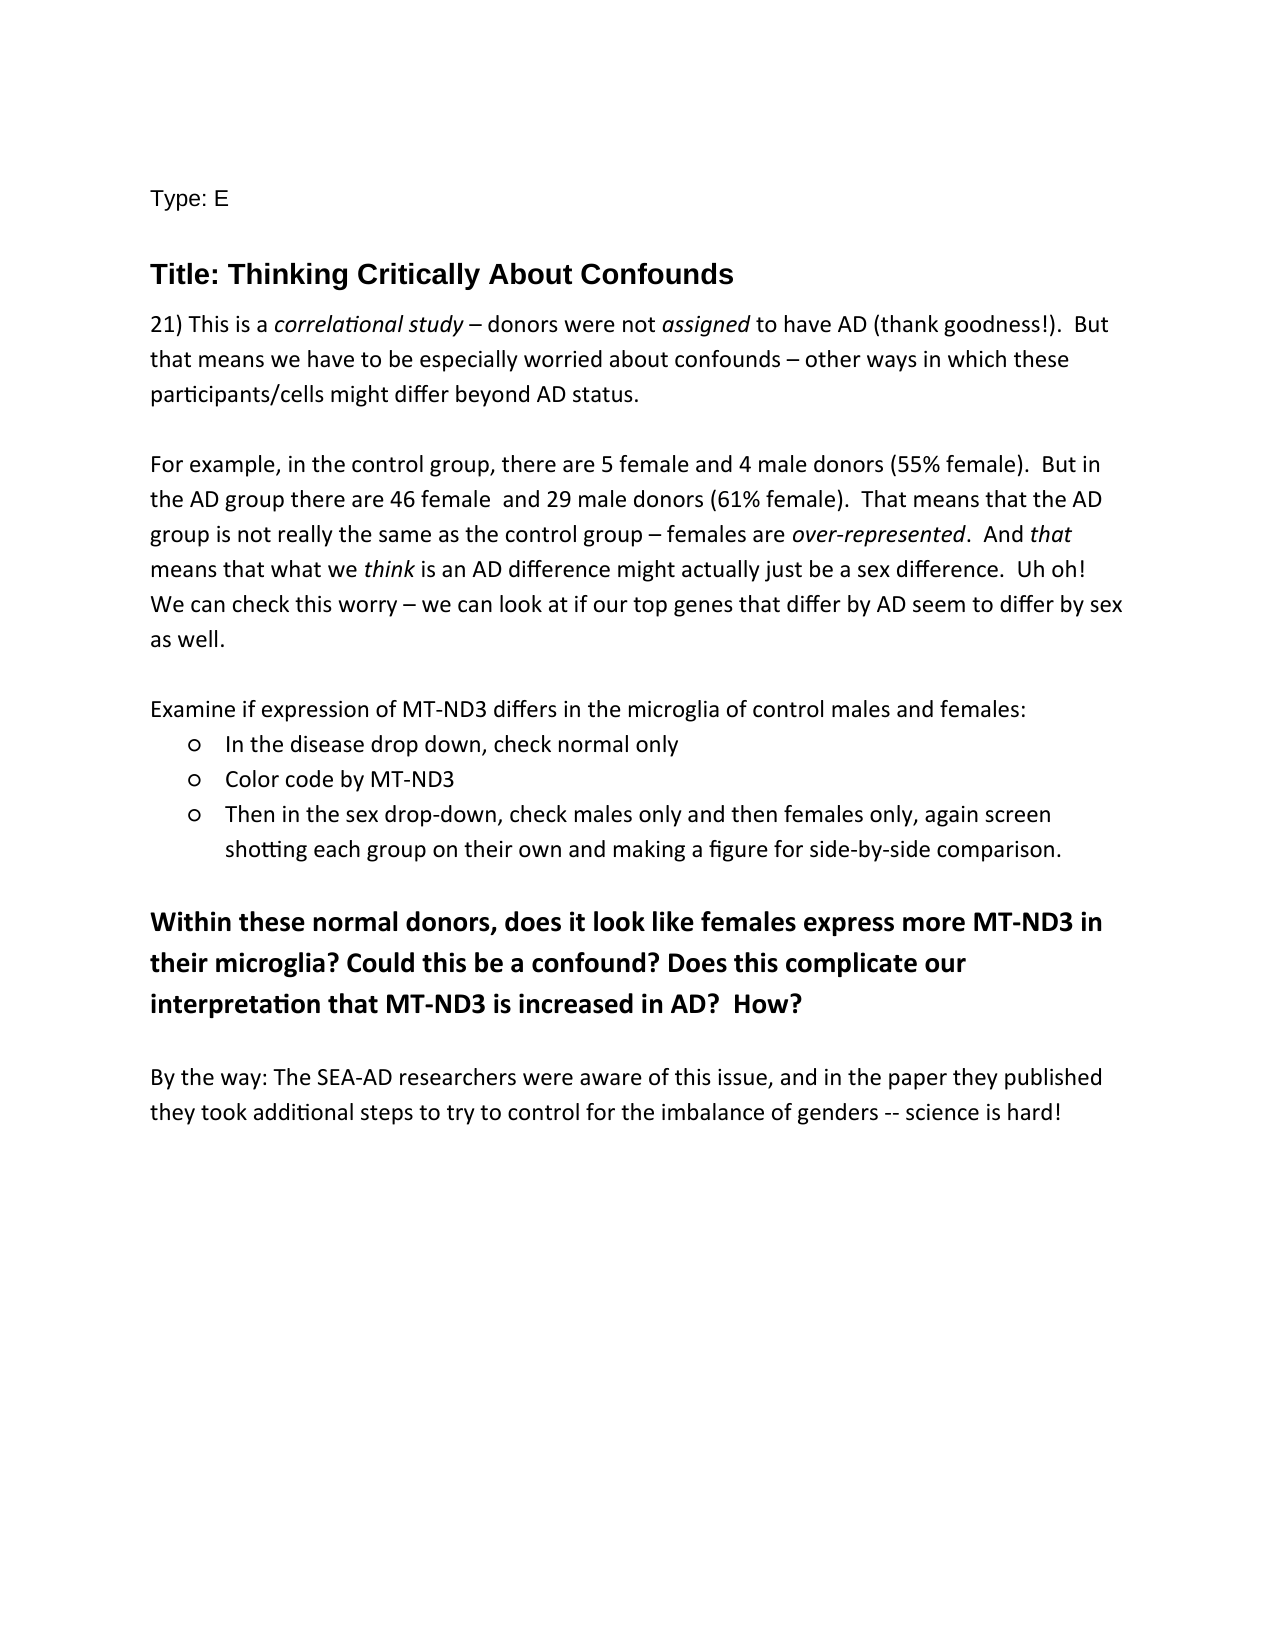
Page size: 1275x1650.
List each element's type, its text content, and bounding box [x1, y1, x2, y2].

list Color code by MT-ND3 [187, 763, 1125, 793]
text Type: E [150, 185, 1125, 211]
text Examine if expression of MT-ND3 differs in the microglia of control males and females: [150, 693, 1125, 723]
text For example, in the control group, there are 5 female and 4 male donors (55% female). But in the AD group there are 46 female and 29 male donors (61% female). That means that the AD group is not really the same as the control group – females are over-represented. And that means that what we think is an AD difference might actually just be a sex difference. Uh oh! [150, 448, 1125, 583]
list Then in the sex drop-down, check males only and then females only, again screen shotting each group on their own and making a figure for side-by-side comparison. [187, 798, 1125, 863]
text We can check this worry – we can look at if our top genes that differ by AD seem to differ by sex as well. [150, 588, 1125, 653]
text 21) This is a correlational study – donors were not assigned to have AD (thank goodness!). But that means we have to be especially worried about confounds – other ways in which these participants/cells might differ beyond AD status. [150, 308, 1125, 408]
text Within these normal donors, does it look like females express more MT-ND3 in their microglia? Could this be a confound? Does this complicate our interpretation that MT-ND3 is increased in AD? How? [150, 903, 1125, 1020]
subtitle Title: Thinking Critically About Confounds [150, 257, 1125, 290]
list In the disease drop down, check normal only [187, 728, 1125, 758]
text By the way: The SEA-AD researchers were aware of this issue, and in the paper they published they took additional steps to try to control for the imbalance of genders -- science is hard! [150, 1061, 1125, 1126]
